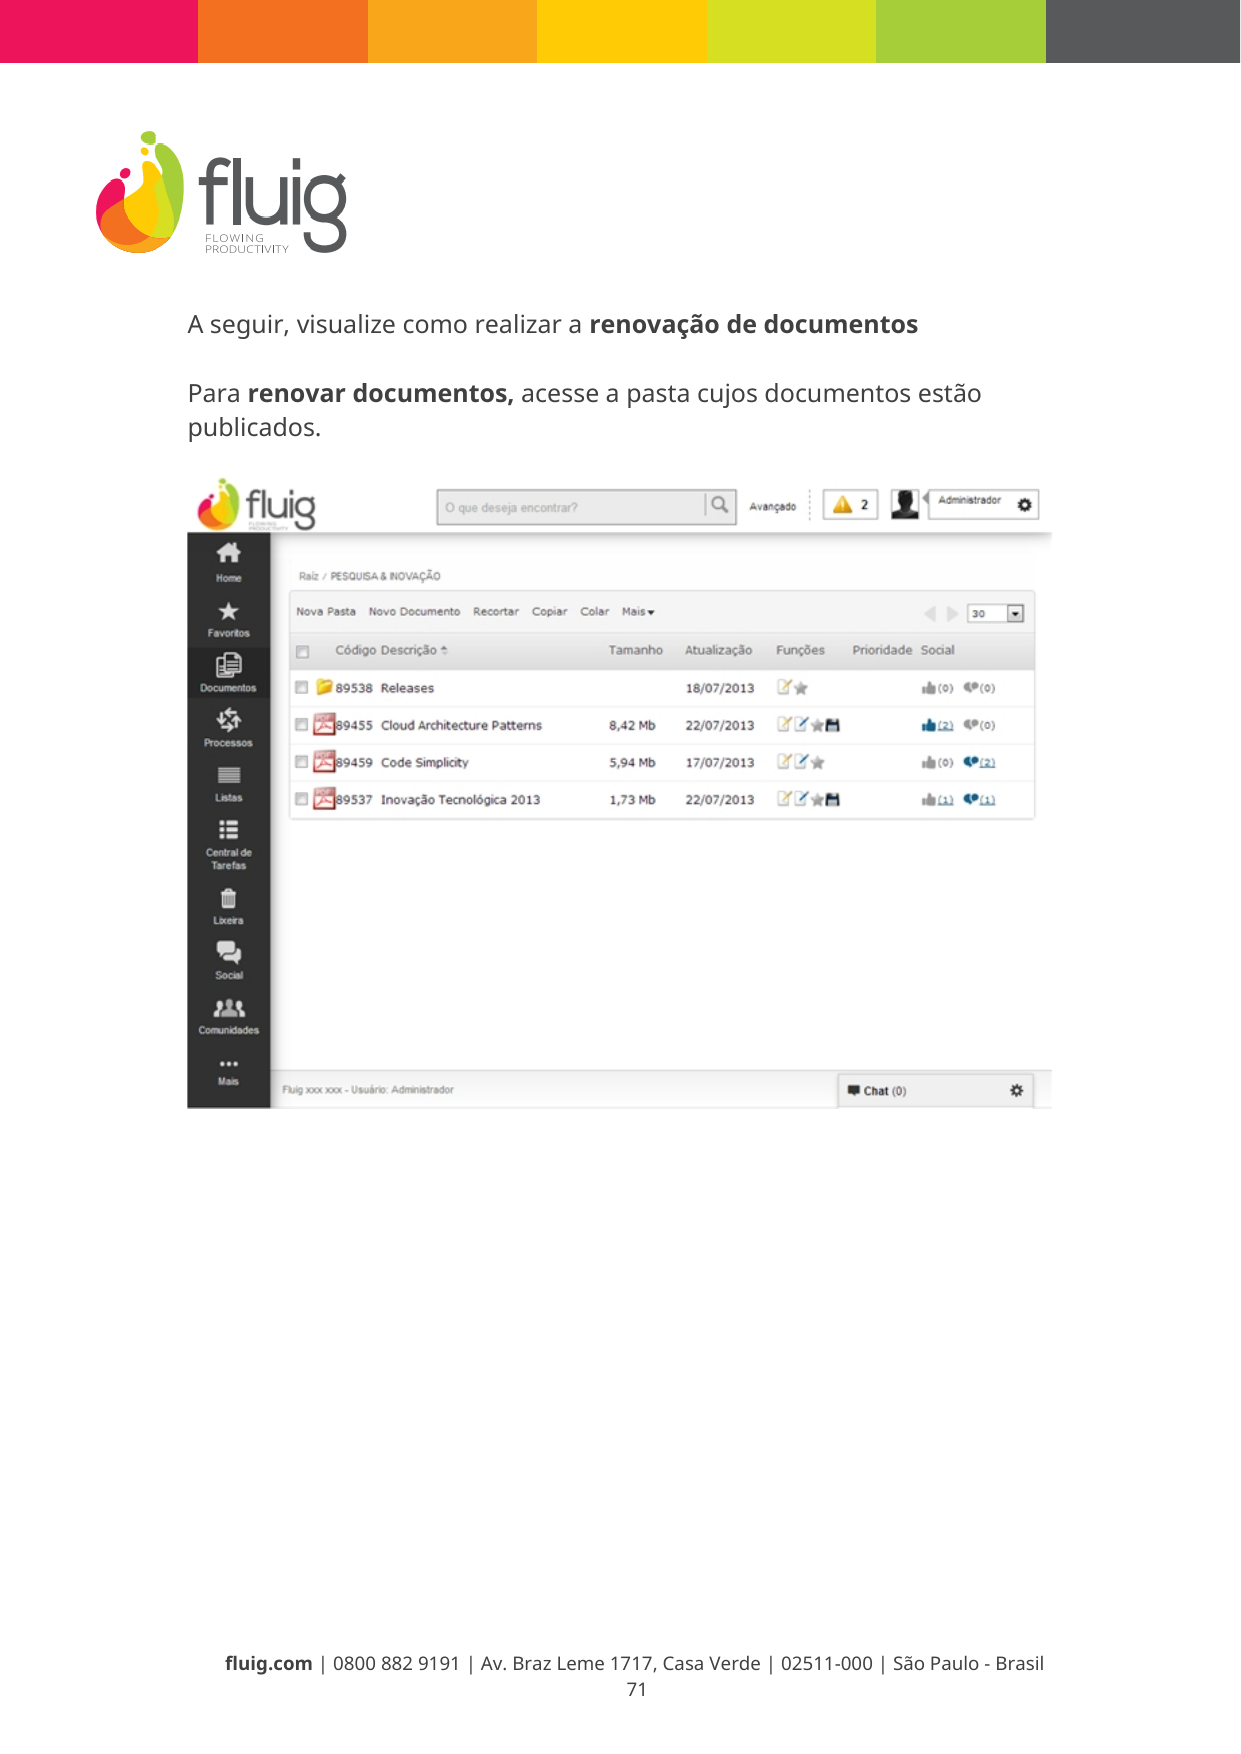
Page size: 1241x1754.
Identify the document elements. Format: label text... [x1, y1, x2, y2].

text A seguir, visualize como realizar a renovação de documentos [187, 307, 1053, 341]
picture [187, 477, 1053, 1109]
text Para renovar documentos, acesse a pasta cujos documentos estão publicados. [187, 375, 1053, 443]
